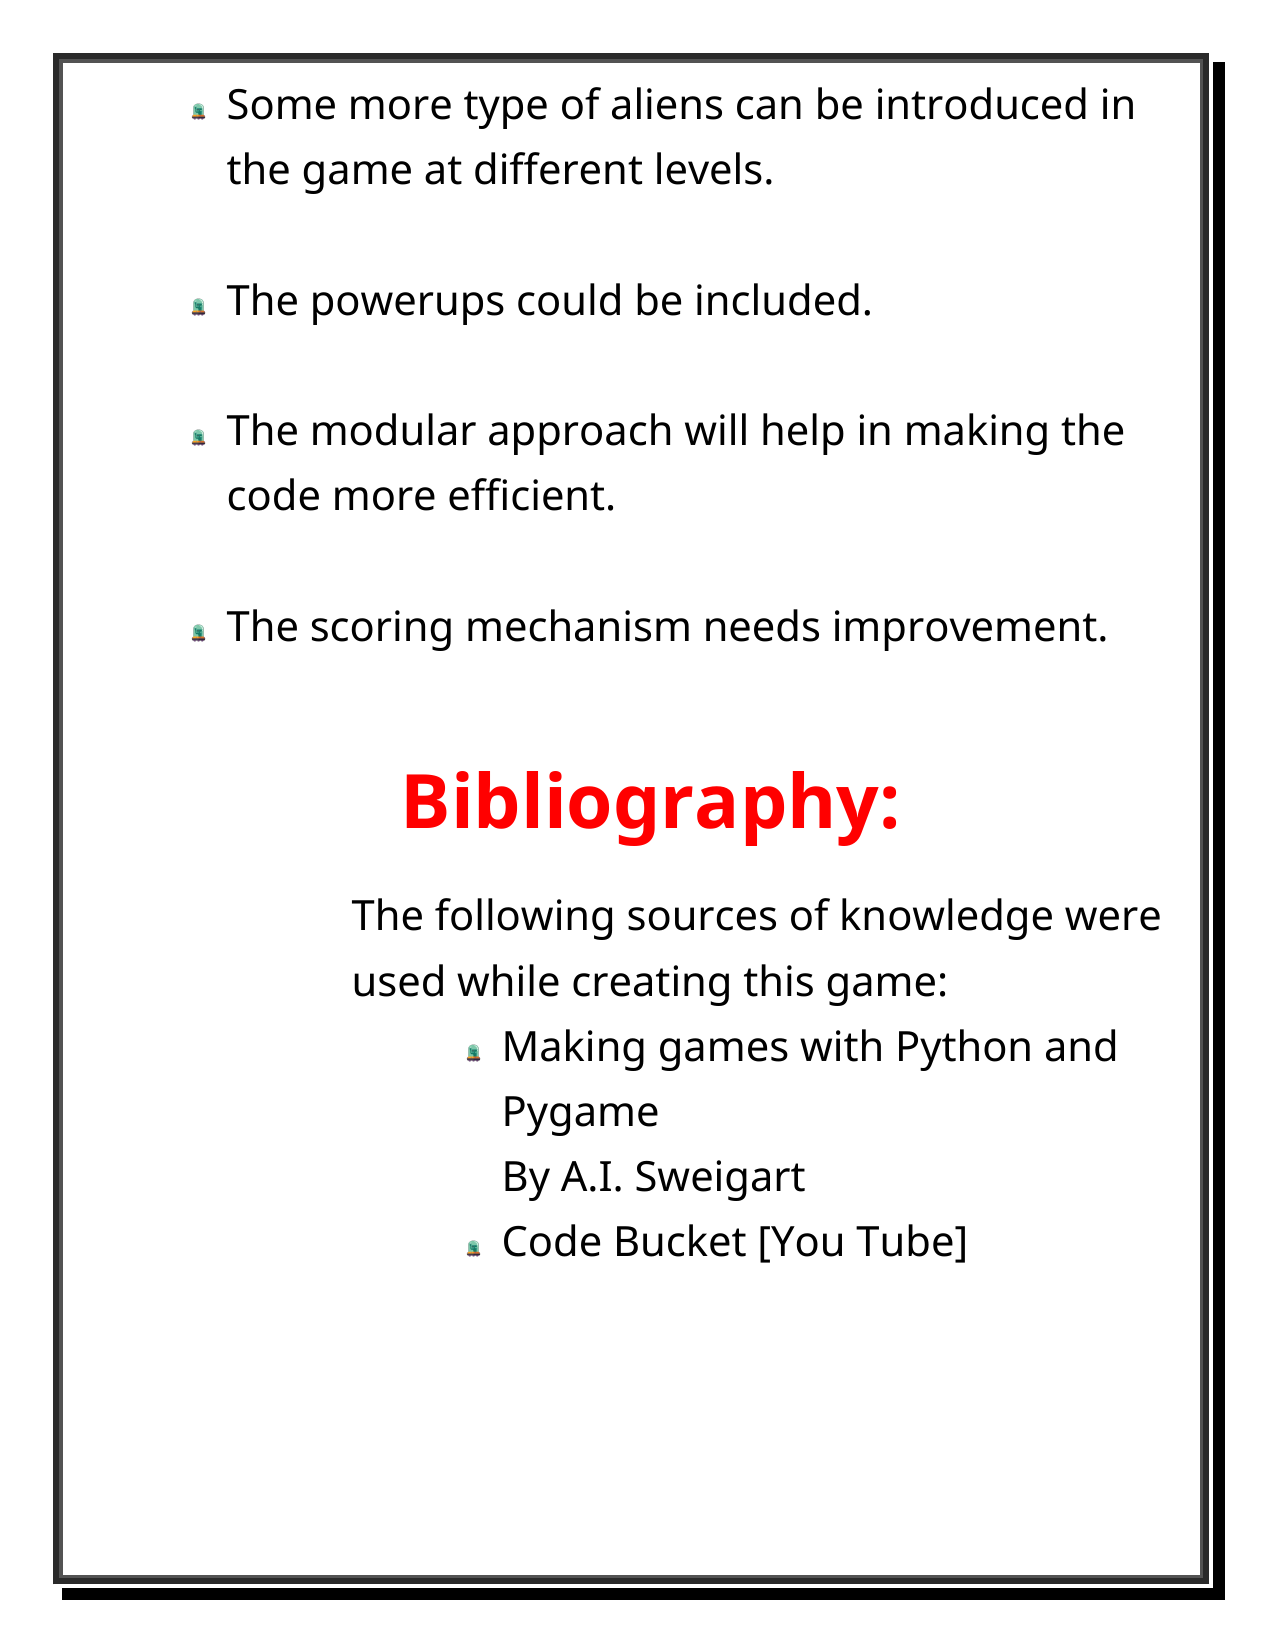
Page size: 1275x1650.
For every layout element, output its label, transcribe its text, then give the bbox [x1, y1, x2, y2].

list The scoring mechanism needs improvement. [189, 597, 1187, 653]
picture [465, 1240, 482, 1257]
picture [465, 1044, 482, 1062]
list The powerups could be included. [189, 271, 1187, 327]
picture [190, 298, 207, 316]
list Some more type of aliens can be introduced in the game at different levels. [189, 75, 1187, 197]
picture [190, 429, 207, 446]
list The modular approach will help in making the code more efficient. [189, 401, 1187, 523]
picture [190, 624, 207, 642]
list Making games with Python and Pygame [464, 1017, 1187, 1139]
list The following sources of knowledge were used while creating this game: [351, 886, 1187, 1008]
picture [190, 103, 207, 120]
list Code Bucket [You Tube] [464, 1212, 1187, 1269]
list By A.I. Sweigart [501, 1147, 1187, 1204]
text Bibliography: [114, 748, 1187, 850]
